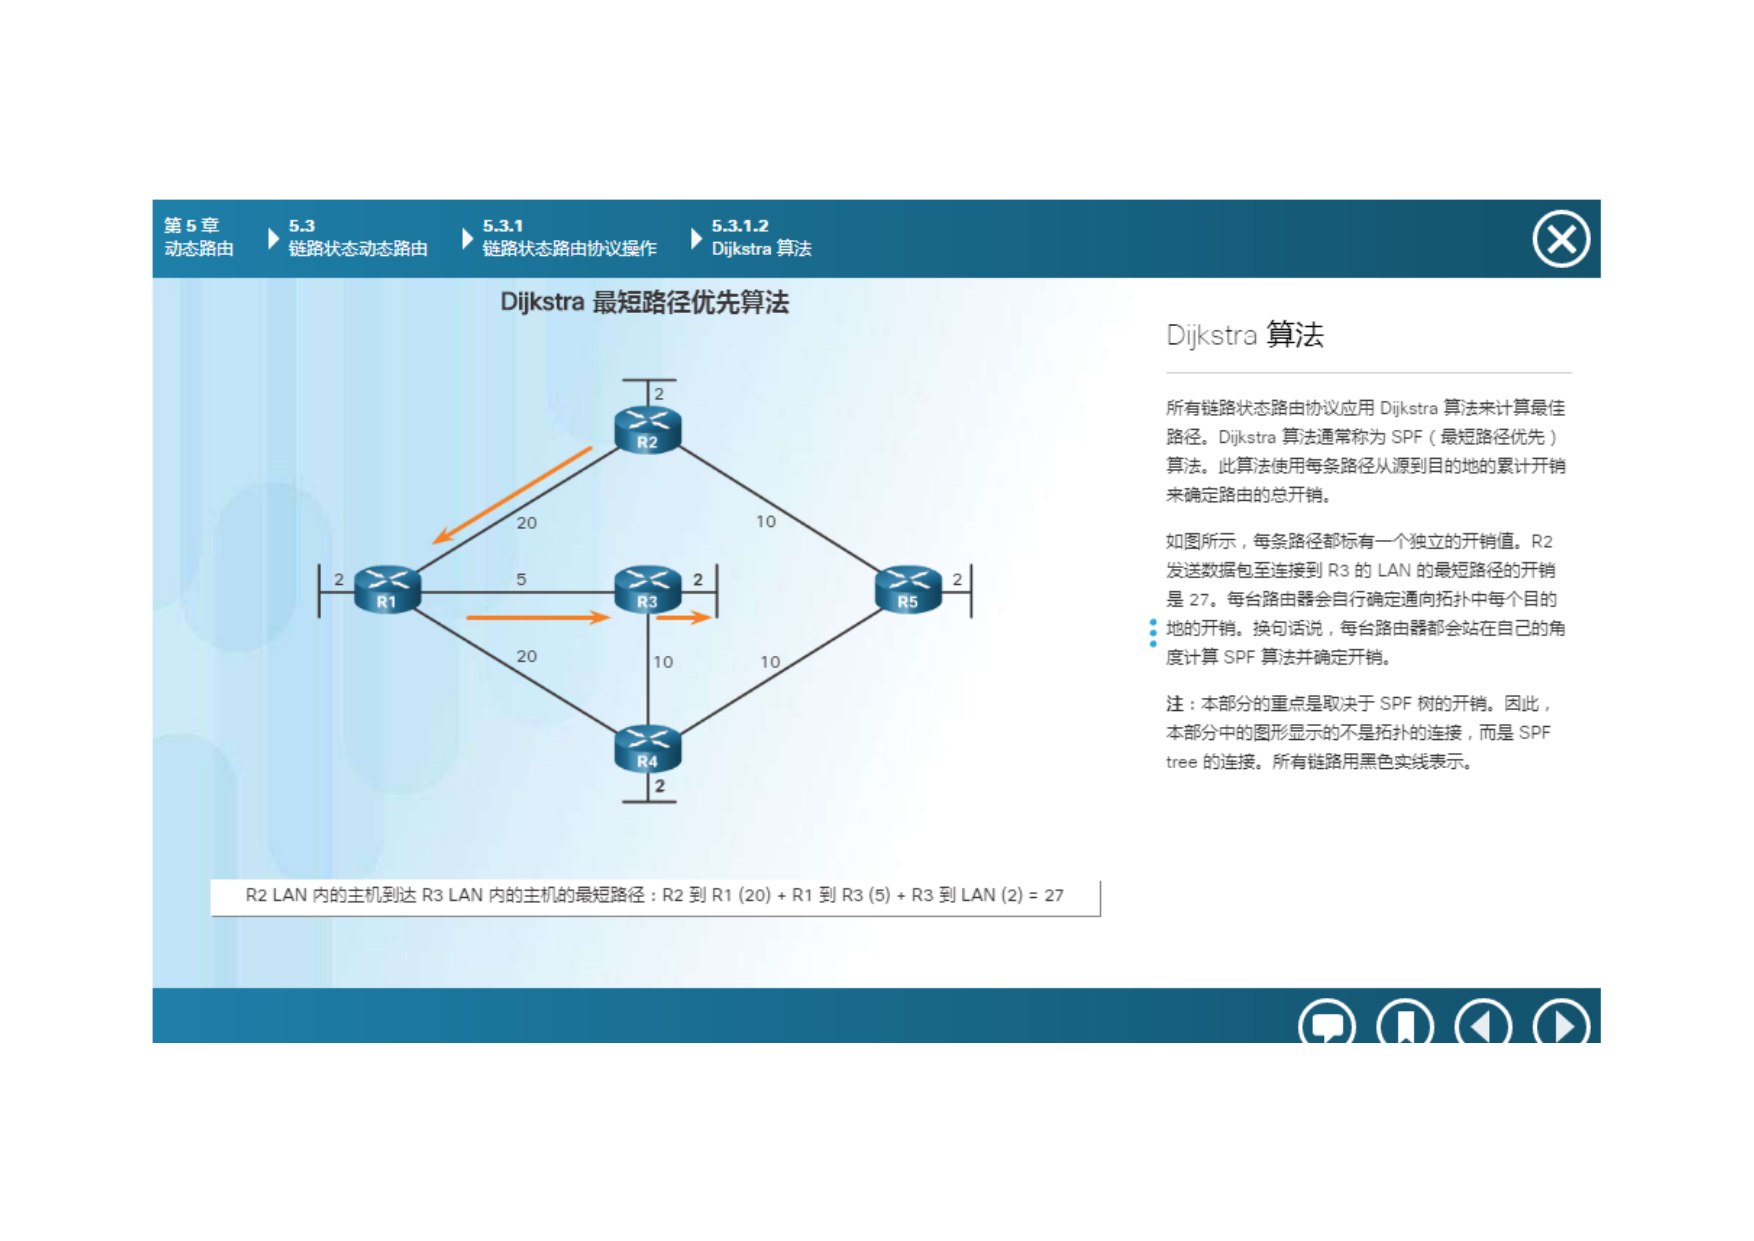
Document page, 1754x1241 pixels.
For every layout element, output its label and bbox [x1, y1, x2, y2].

picture [150, 197, 1604, 1043]
